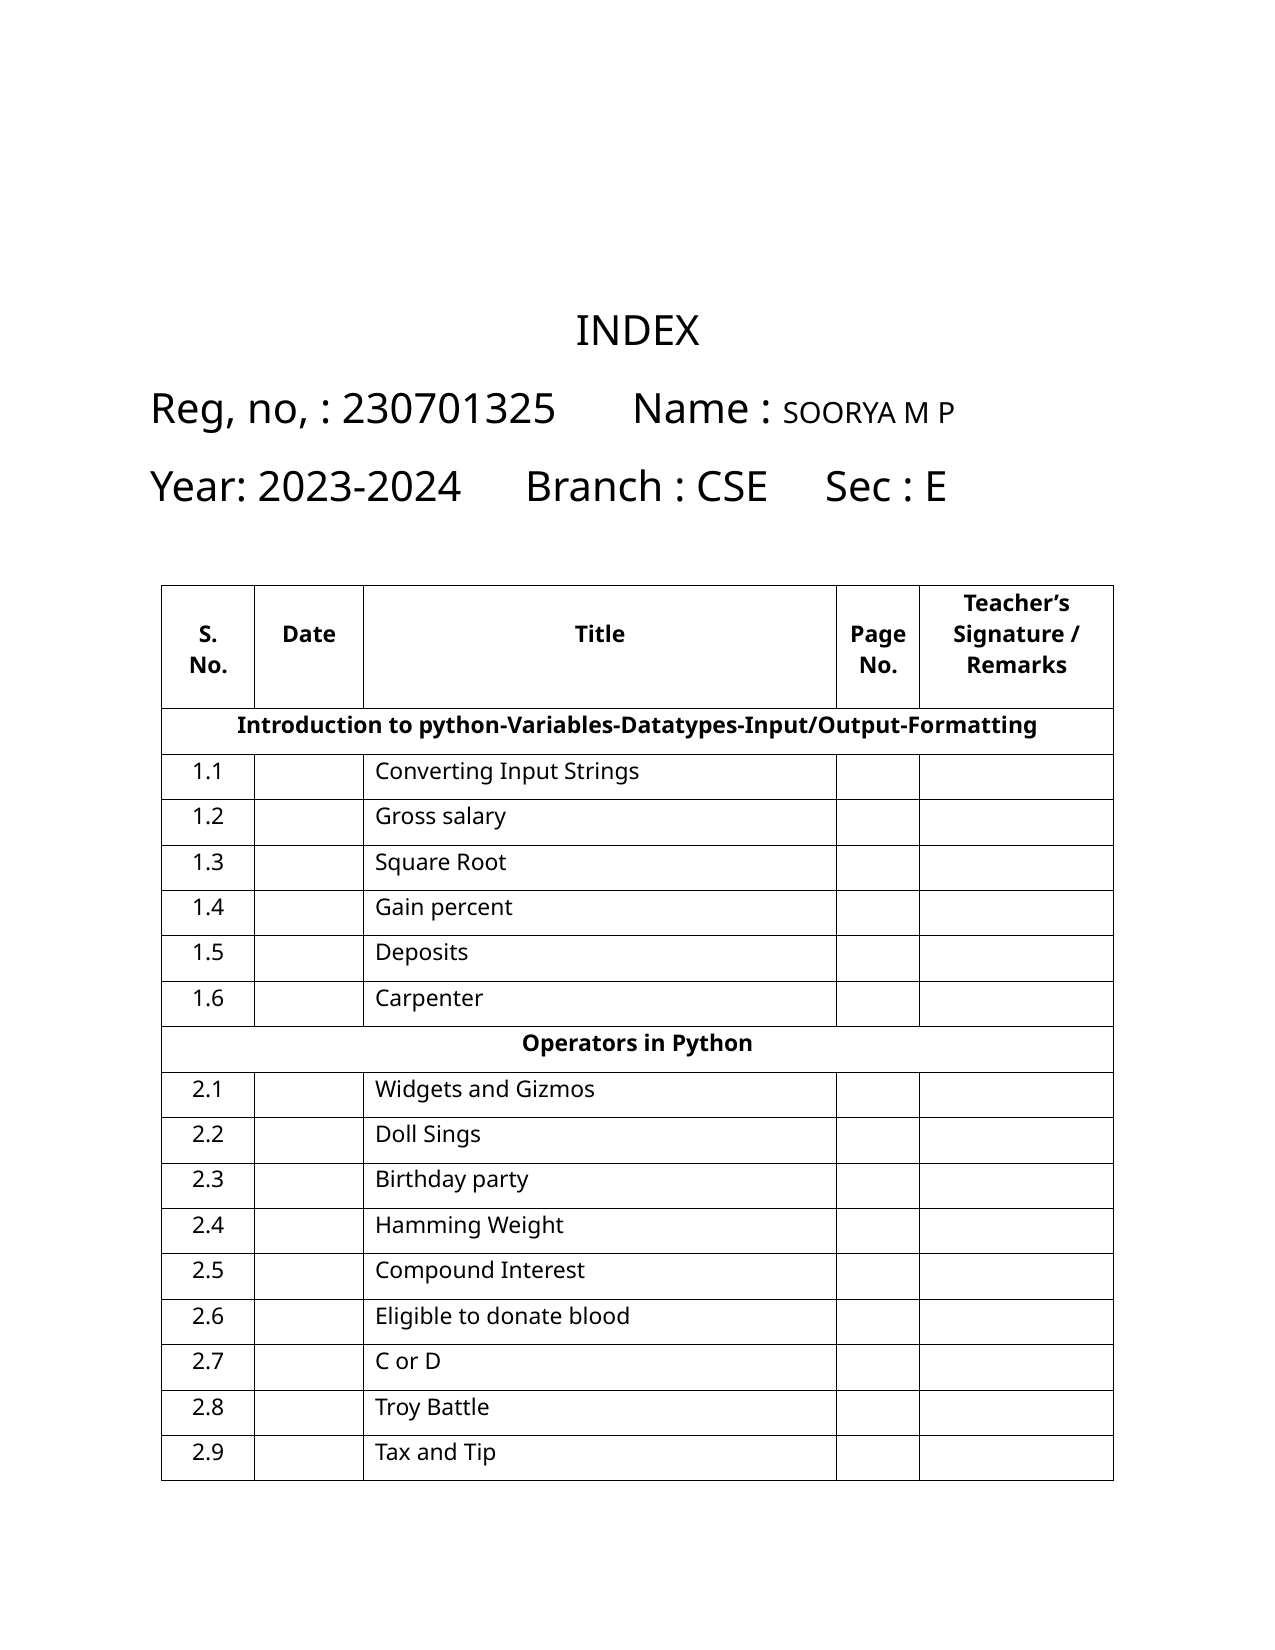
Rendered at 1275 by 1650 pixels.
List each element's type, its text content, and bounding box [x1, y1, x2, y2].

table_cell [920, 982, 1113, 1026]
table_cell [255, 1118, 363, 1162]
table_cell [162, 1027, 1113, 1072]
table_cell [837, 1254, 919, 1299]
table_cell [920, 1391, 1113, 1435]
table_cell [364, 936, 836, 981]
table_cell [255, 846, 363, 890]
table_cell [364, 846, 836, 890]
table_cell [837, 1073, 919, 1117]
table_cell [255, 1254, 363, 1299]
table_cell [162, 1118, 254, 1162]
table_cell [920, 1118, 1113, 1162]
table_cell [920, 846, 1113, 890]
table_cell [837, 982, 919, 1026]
text INDEX [150, 301, 1125, 358]
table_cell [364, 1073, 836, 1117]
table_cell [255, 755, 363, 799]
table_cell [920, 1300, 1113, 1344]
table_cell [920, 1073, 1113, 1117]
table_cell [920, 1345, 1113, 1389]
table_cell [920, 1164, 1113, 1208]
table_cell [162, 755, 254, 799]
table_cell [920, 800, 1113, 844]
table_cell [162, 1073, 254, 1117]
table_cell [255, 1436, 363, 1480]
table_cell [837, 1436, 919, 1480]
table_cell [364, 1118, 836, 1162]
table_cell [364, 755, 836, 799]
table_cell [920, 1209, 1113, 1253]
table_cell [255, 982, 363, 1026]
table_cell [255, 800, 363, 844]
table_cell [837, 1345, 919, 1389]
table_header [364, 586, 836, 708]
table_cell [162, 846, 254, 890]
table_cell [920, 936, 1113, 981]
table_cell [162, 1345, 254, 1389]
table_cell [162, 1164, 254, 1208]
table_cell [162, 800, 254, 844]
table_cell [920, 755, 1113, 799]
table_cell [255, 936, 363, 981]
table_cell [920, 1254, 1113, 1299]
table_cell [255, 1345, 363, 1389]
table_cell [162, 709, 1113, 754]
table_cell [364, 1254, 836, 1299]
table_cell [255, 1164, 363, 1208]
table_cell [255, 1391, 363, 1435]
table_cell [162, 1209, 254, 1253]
text Reg, no, : 230701325 Name : SOORYA M P [150, 379, 1125, 436]
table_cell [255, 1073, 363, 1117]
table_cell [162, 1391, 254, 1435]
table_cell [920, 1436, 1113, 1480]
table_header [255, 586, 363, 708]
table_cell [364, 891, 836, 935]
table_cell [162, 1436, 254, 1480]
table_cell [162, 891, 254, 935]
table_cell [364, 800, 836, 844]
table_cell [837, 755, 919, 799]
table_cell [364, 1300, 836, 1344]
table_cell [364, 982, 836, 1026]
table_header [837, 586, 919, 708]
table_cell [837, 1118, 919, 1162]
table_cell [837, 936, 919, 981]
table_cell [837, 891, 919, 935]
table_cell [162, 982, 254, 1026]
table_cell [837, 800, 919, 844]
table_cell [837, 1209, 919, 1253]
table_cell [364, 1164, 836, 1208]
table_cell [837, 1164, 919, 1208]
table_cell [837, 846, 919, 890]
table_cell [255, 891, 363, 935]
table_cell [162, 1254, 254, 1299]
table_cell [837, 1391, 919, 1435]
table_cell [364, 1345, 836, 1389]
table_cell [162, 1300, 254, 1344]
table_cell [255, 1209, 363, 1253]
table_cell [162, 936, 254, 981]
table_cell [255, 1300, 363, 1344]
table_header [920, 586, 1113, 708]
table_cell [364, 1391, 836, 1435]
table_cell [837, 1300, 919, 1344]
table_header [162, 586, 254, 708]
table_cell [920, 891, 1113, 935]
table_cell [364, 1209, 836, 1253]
text Year: 2023-2024 Branch : CSE Sec : E [150, 457, 1125, 514]
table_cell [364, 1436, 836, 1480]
